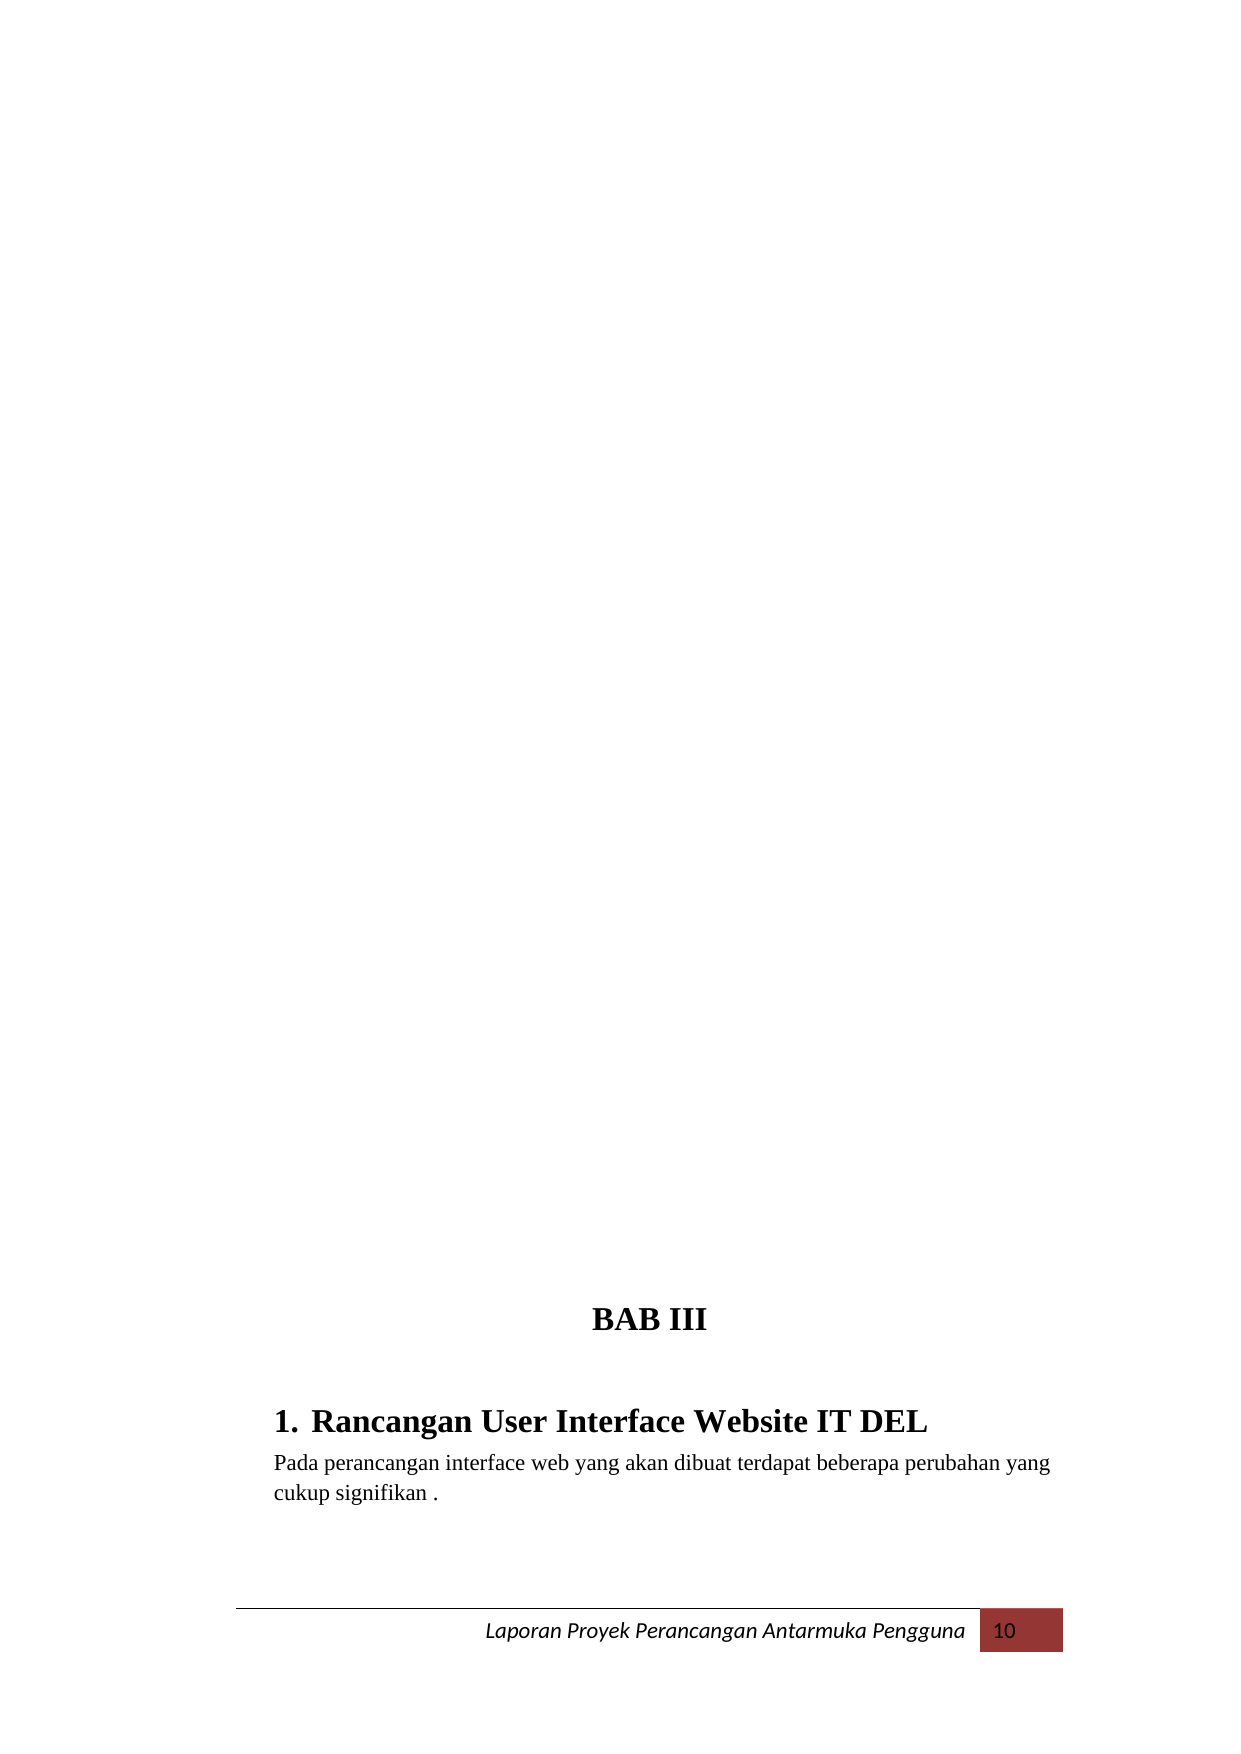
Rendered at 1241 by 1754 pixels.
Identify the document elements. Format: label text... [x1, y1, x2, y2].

subtitle BAB III [236, 1299, 1063, 1337]
text Pada perancangan interface web yang akan dibuat terdapat beberapa perubahan yang cukup signifikan . [274, 1449, 1063, 1505]
subtitle Rancangan User Interface Website IT DEL [274, 1401, 1063, 1440]
